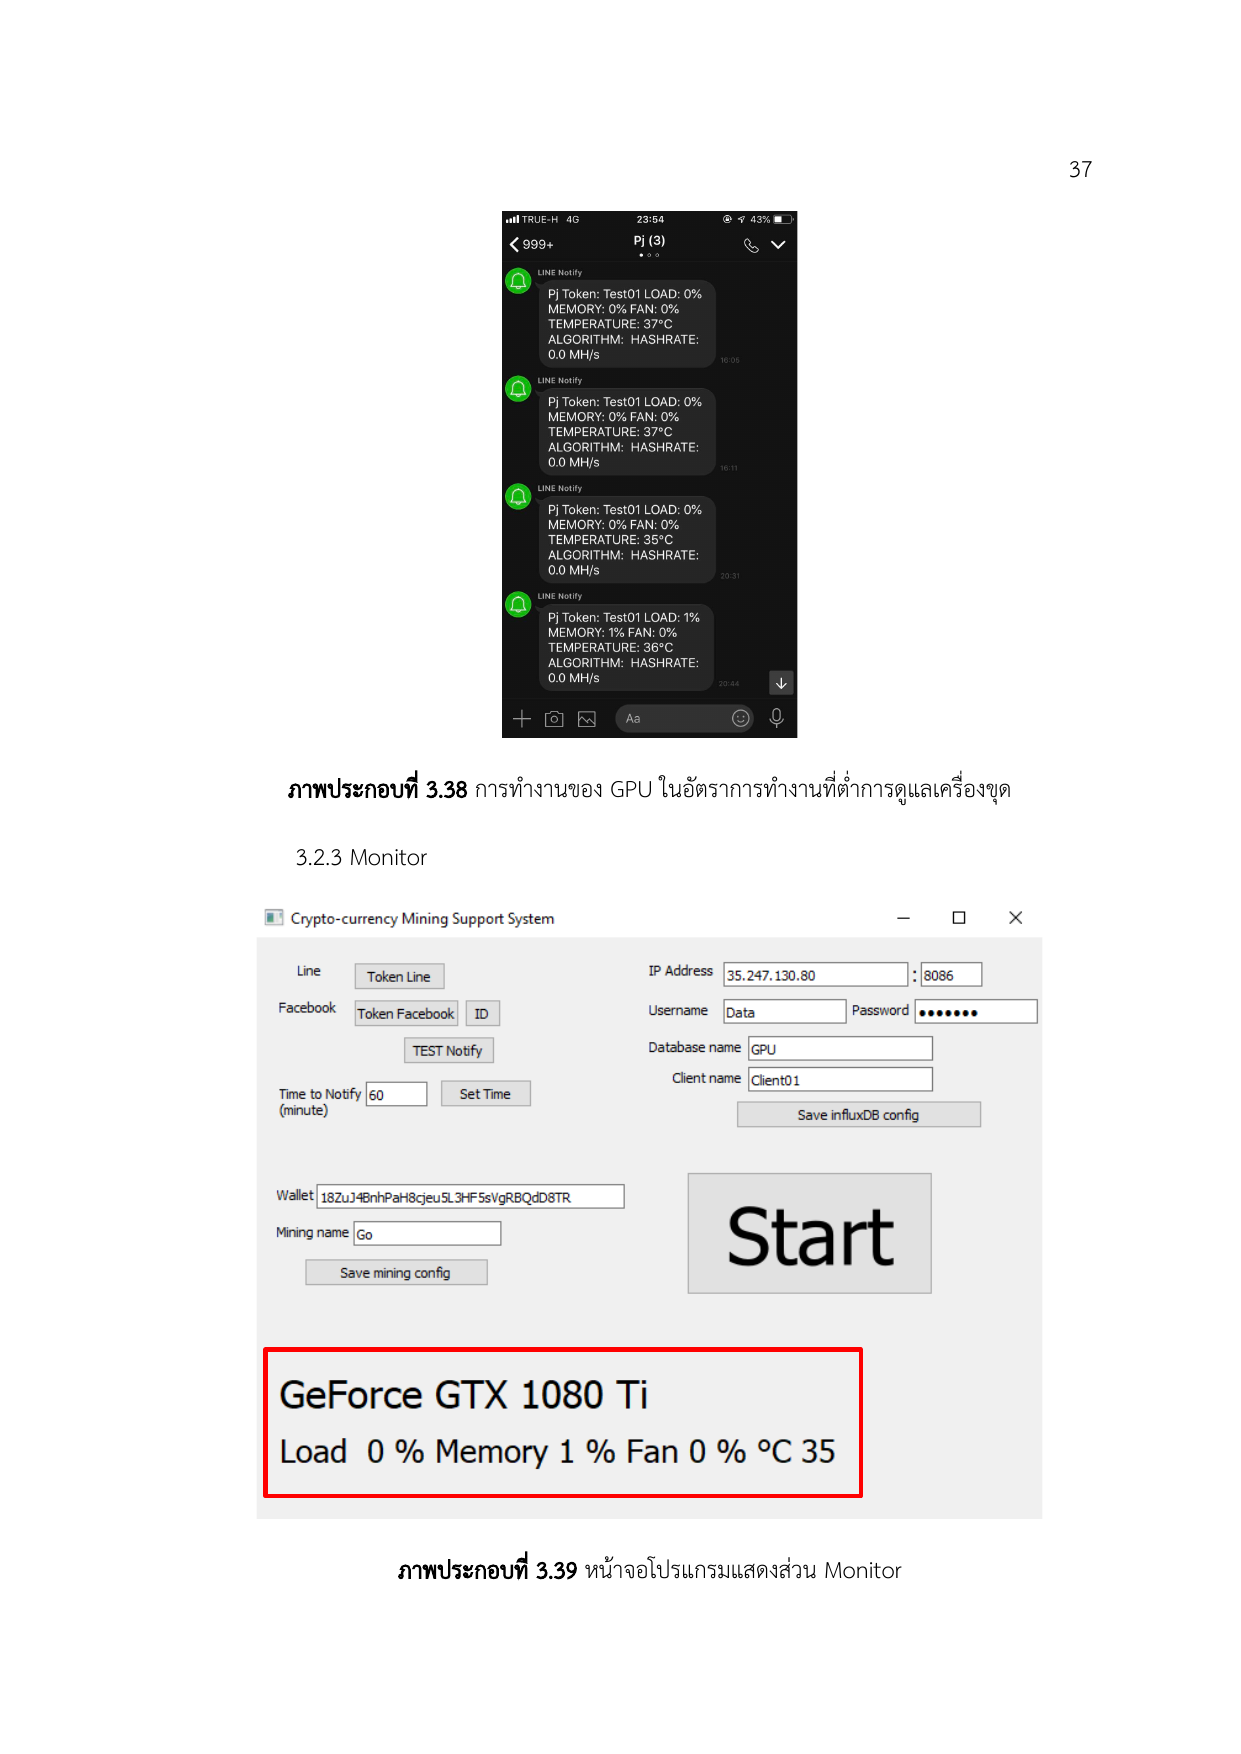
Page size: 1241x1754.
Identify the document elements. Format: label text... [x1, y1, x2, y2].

picture [256, 904, 1043, 1519]
picture [502, 211, 798, 738]
subtitle Monitor [207, 836, 1092, 874]
